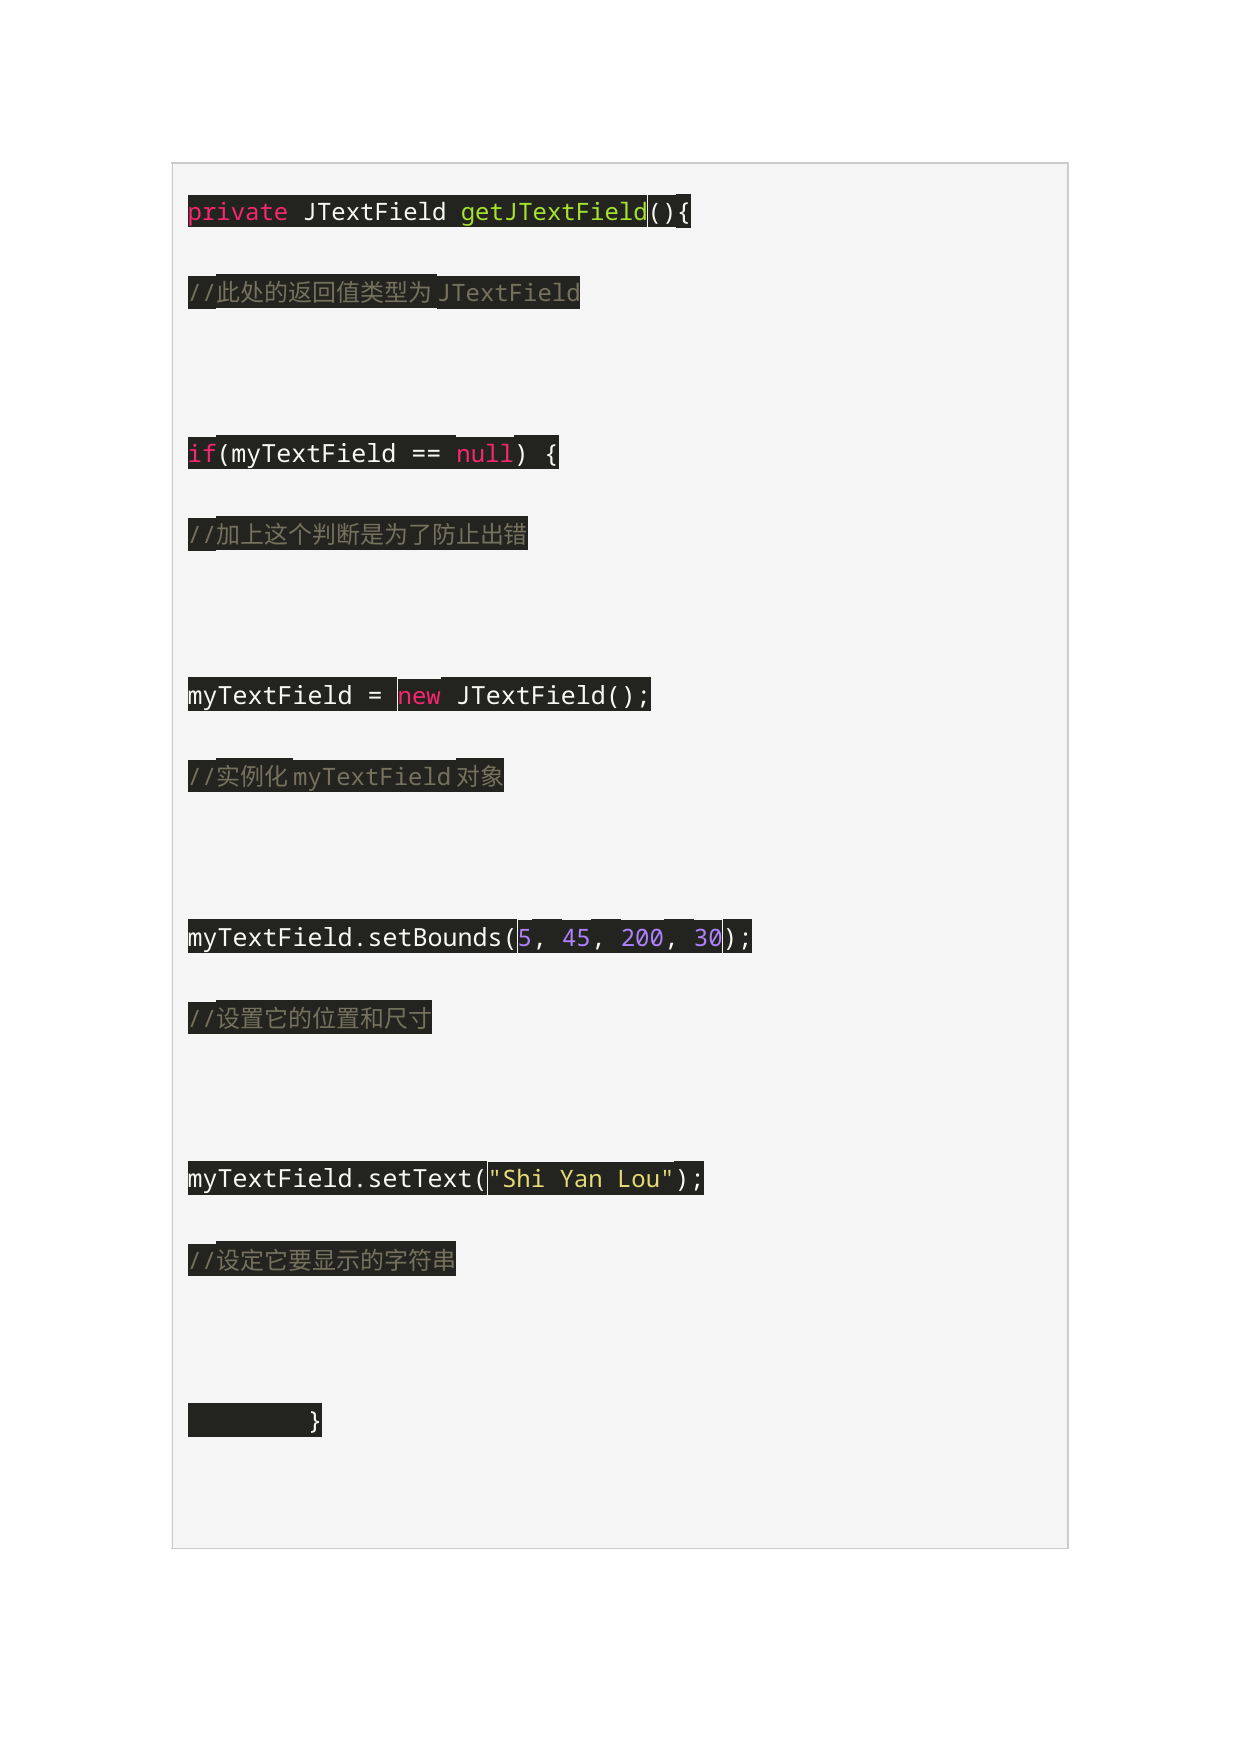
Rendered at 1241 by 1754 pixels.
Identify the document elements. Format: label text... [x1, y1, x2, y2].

text //加上这个判断是为了防止出错 [173, 484, 1067, 565]
text //设定它要显示的字符串 [173, 1210, 1067, 1291]
text private JTextField getJTextField(){ [173, 164, 1067, 243]
text //此处的返回值类型为JTextField [173, 243, 1067, 323]
text } [173, 1371, 1067, 1452]
text //设置它的位置和尺寸 [173, 968, 1067, 1049]
text myTextField.setBounds(5, 45, 200, 30); [173, 888, 1067, 968]
text //实例化myTextField对象 [173, 726, 1067, 807]
text myTextField.setText("Shi Yan Lou"); [173, 1129, 1067, 1210]
text myTextField = new JTextField(); [173, 646, 1067, 726]
text if(myTextField == null) { [173, 404, 1067, 484]
